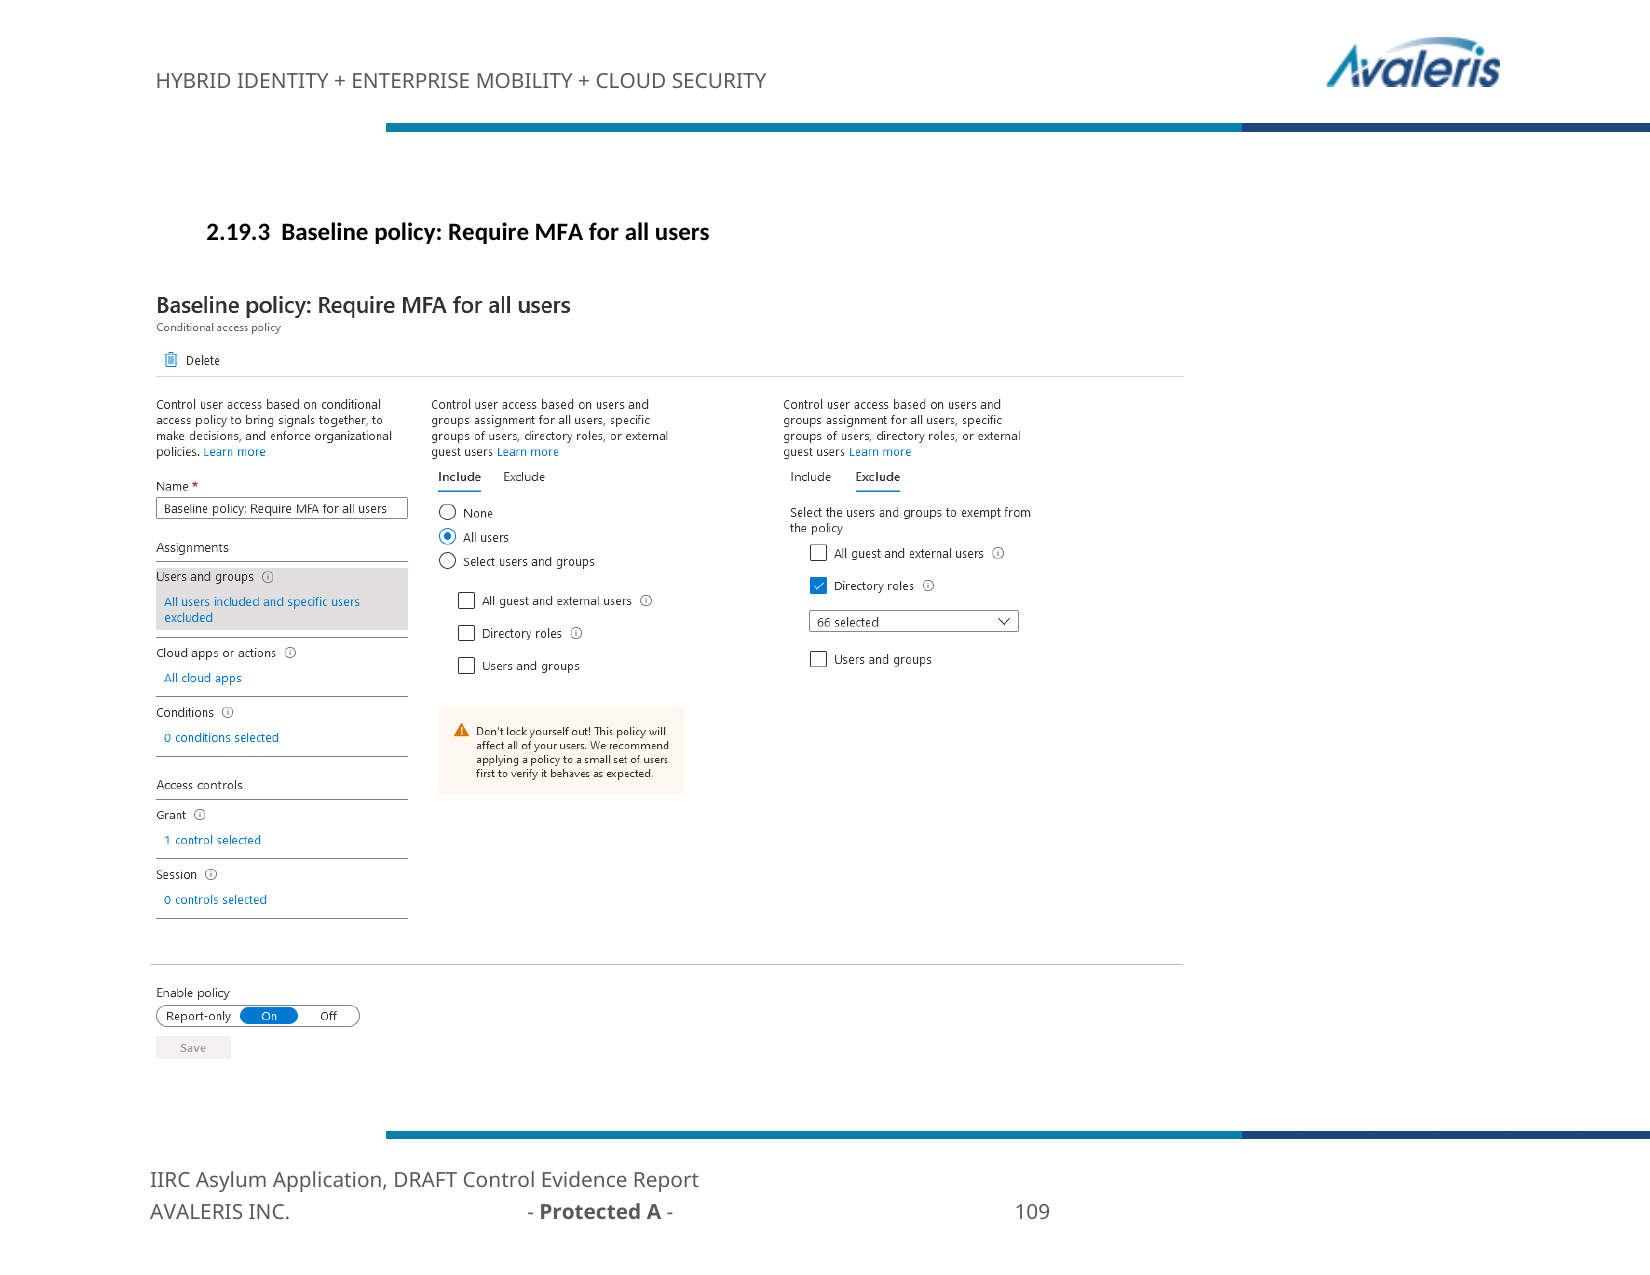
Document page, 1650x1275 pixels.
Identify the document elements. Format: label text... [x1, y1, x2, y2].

picture [1243, 123, 1650, 132]
picture [1243, 1131, 1650, 1139]
subtitle Baseline policy: Require MFA for all users [206, 216, 1500, 247]
picture [150, 287, 1223, 1101]
picture [1326, 37, 1500, 87]
